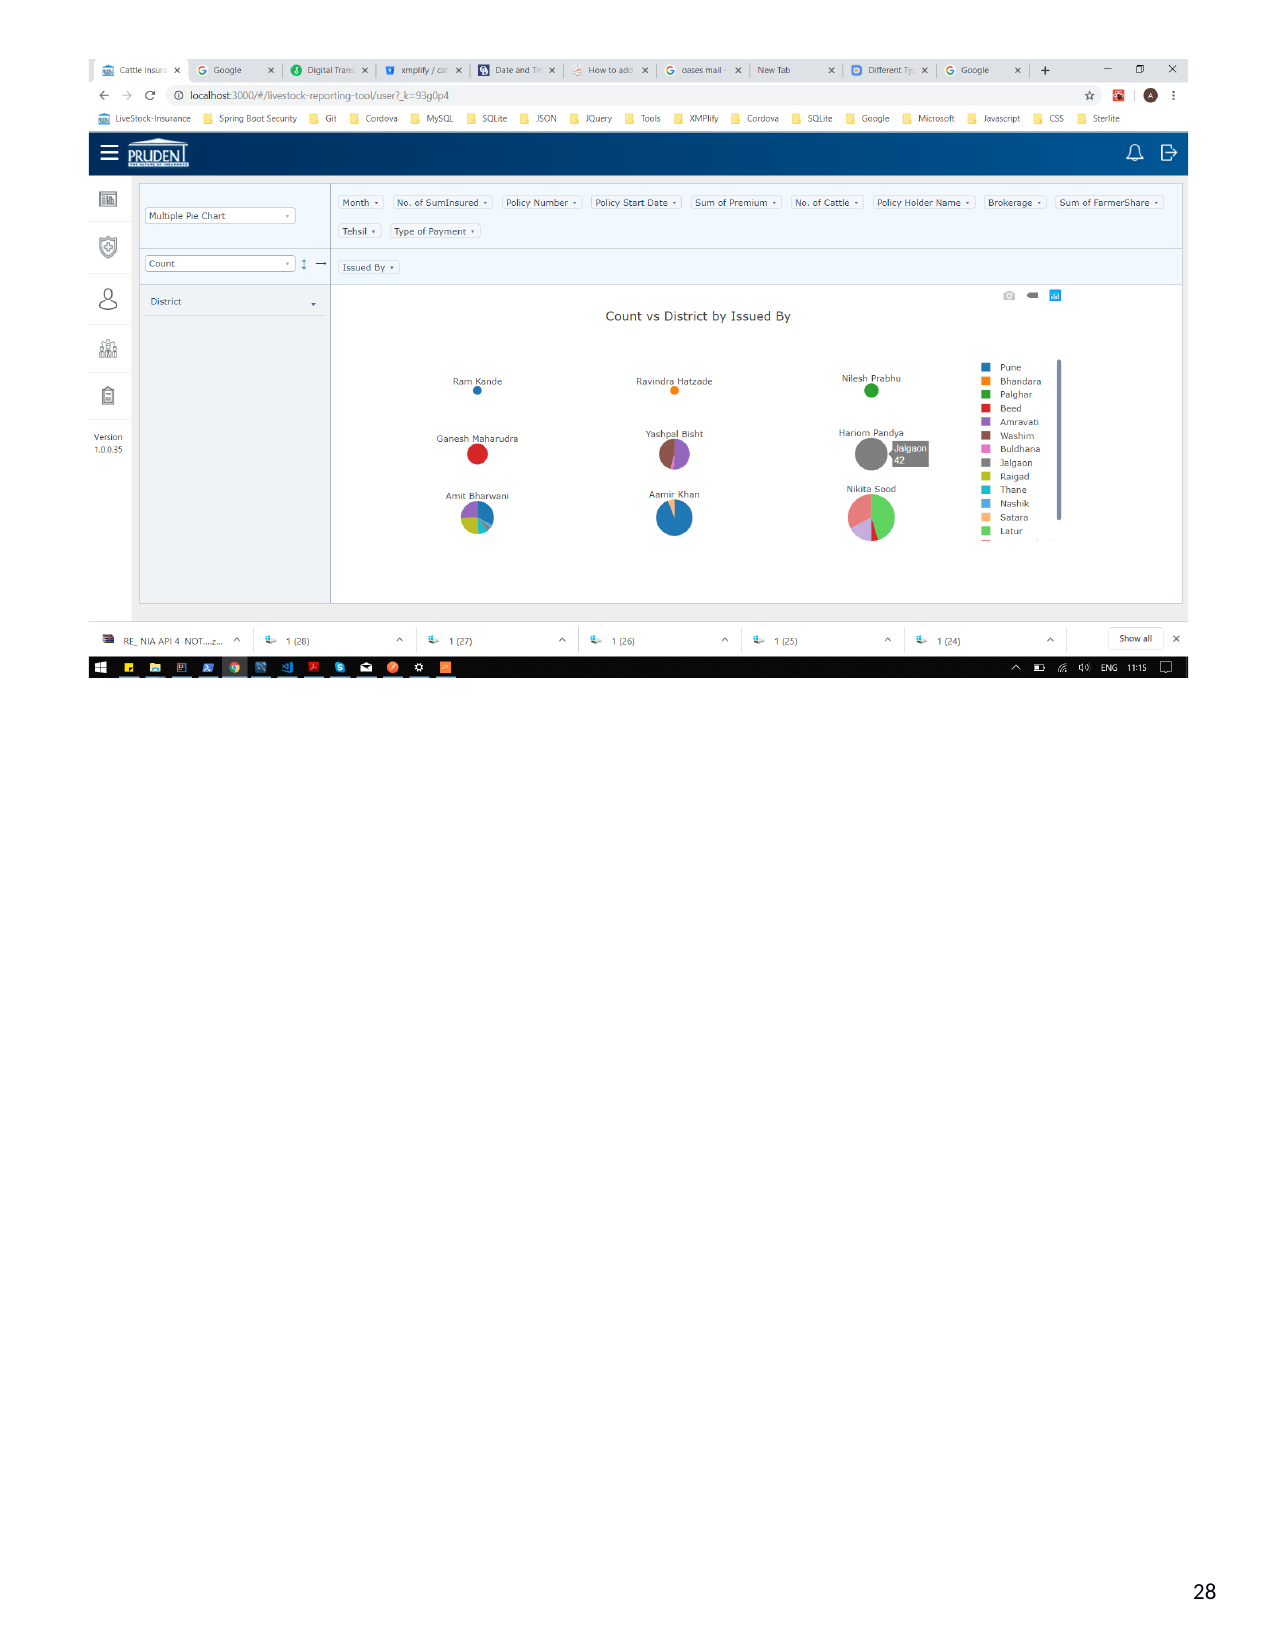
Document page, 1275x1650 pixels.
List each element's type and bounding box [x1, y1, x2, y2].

picture [88, 59, 1189, 678]
